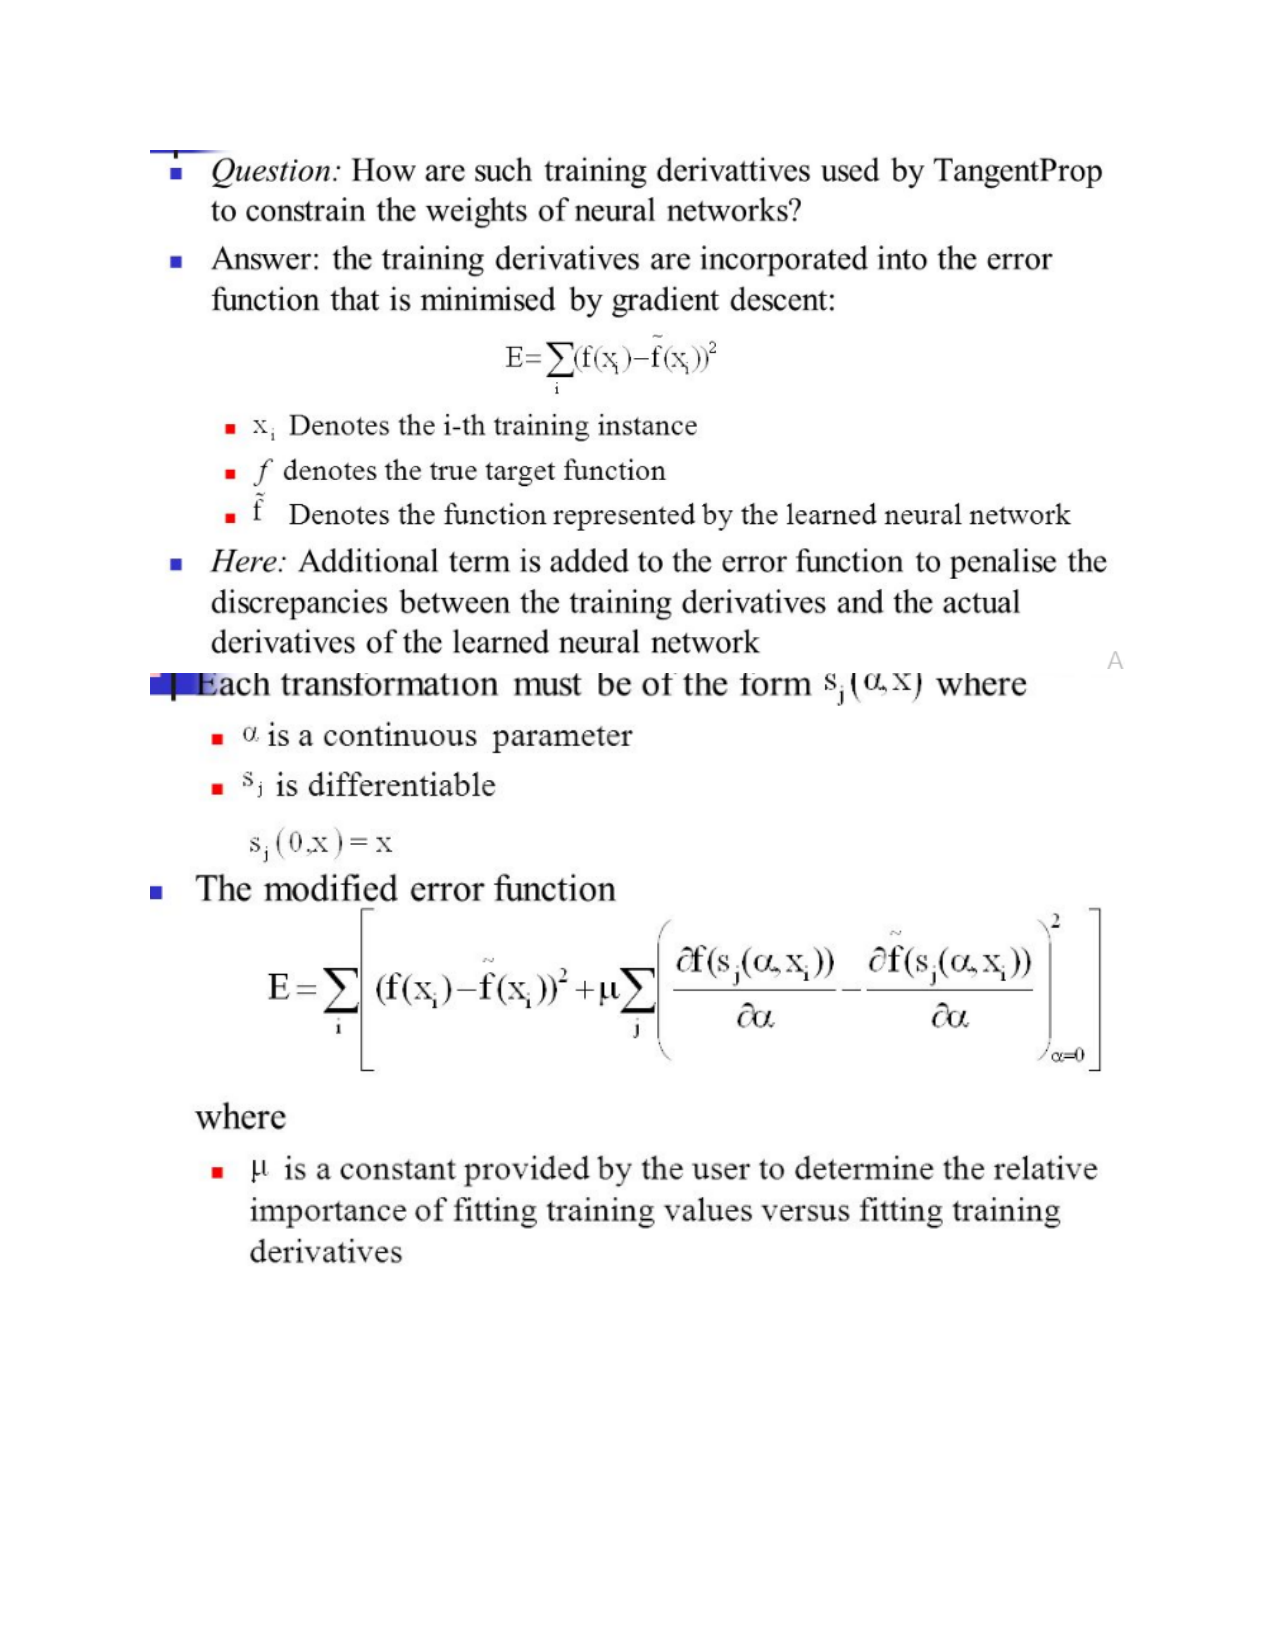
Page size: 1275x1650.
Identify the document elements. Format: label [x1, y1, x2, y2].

picture [150, 150, 1125, 669]
picture [150, 673, 1125, 1282]
